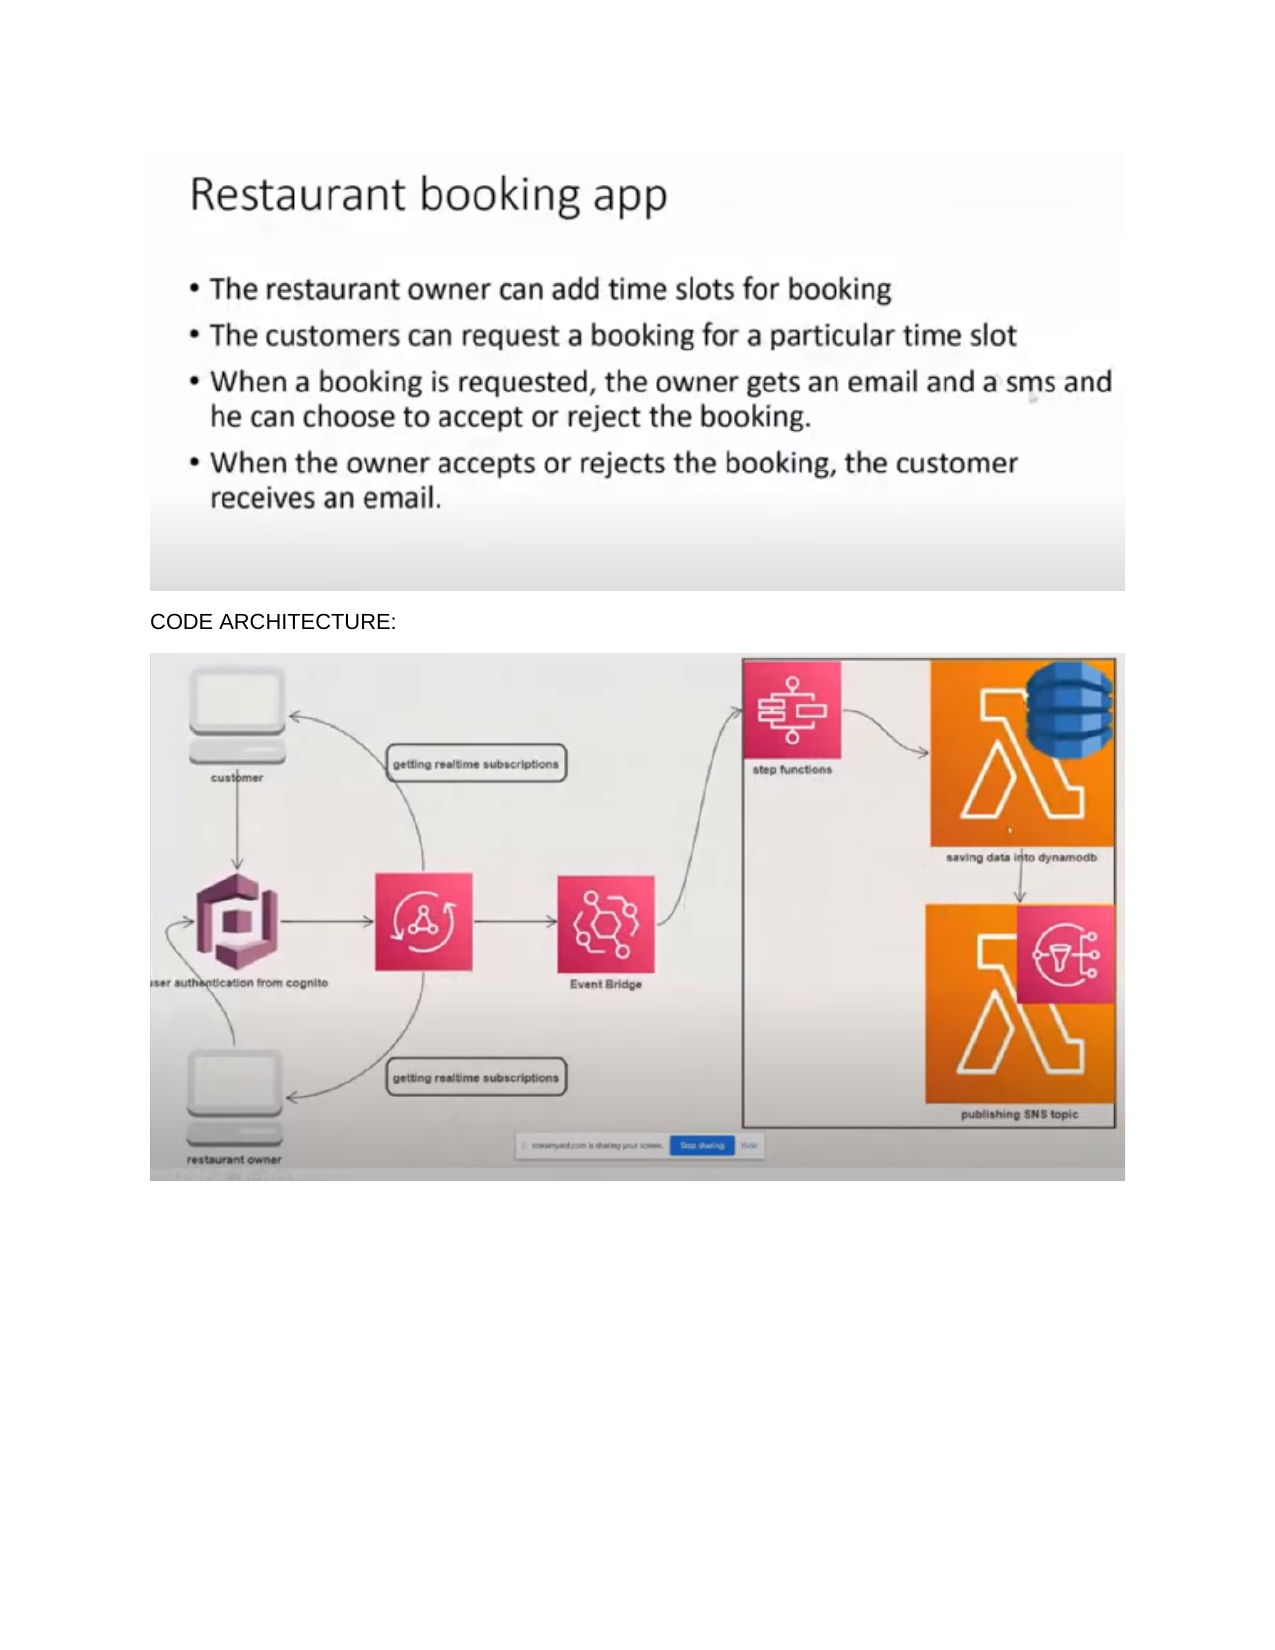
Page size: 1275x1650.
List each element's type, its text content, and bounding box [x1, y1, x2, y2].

text CODE ARCHITECTURE: [150, 609, 1125, 634]
picture [150, 150, 1125, 591]
picture [150, 653, 1125, 1181]
